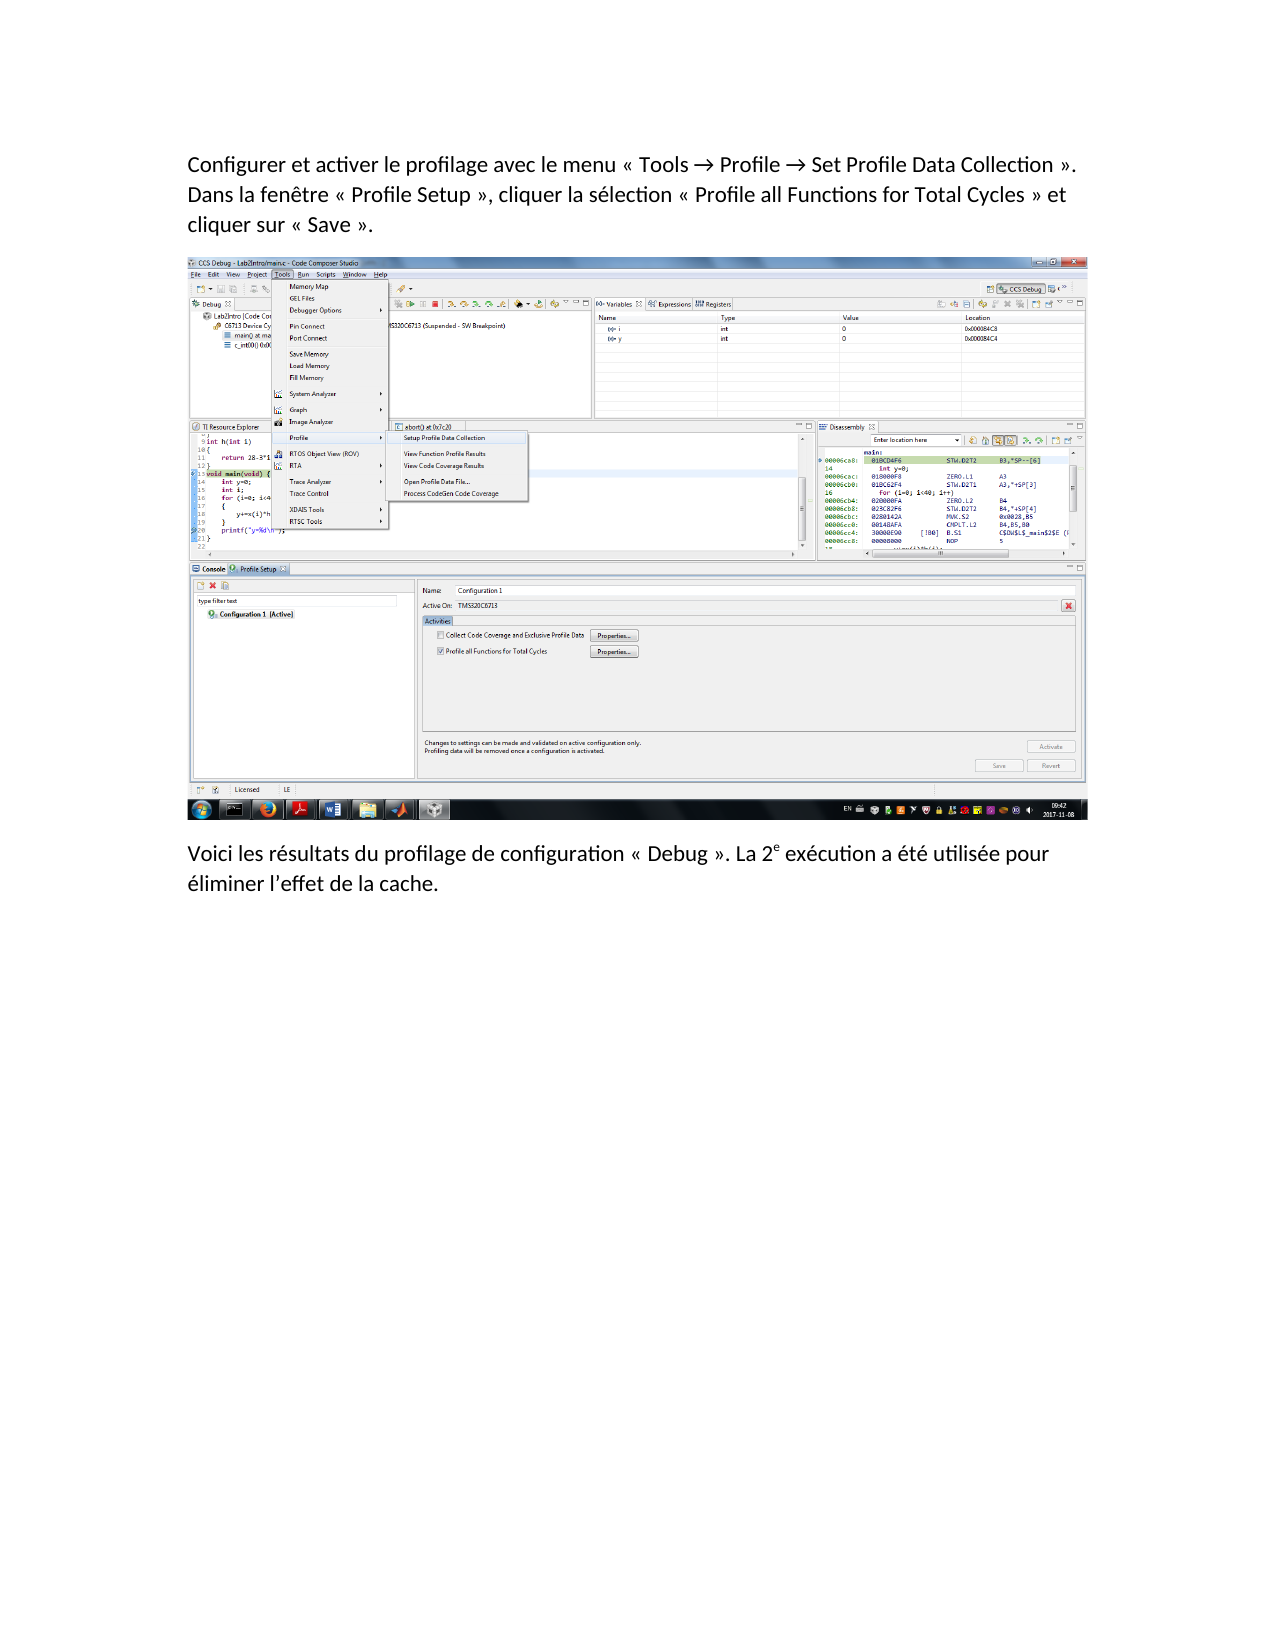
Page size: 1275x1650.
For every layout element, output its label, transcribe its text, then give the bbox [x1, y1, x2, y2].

text Configurer et activer le profilage avec le menu « Tools → Profile → Set Profile Data Collection ». Dans la fenêtre « Profile Setup », cliquer la sélection « Profile all Functions for Total Cycles » et cliquer sur « Save ». [187, 150, 1087, 238]
text Voici les résultats du profilage de configuration « Debug ». La 2e exécution a été utilisée pour éliminer l’effet de la cache. [187, 839, 1087, 897]
picture [187, 257, 1088, 820]
